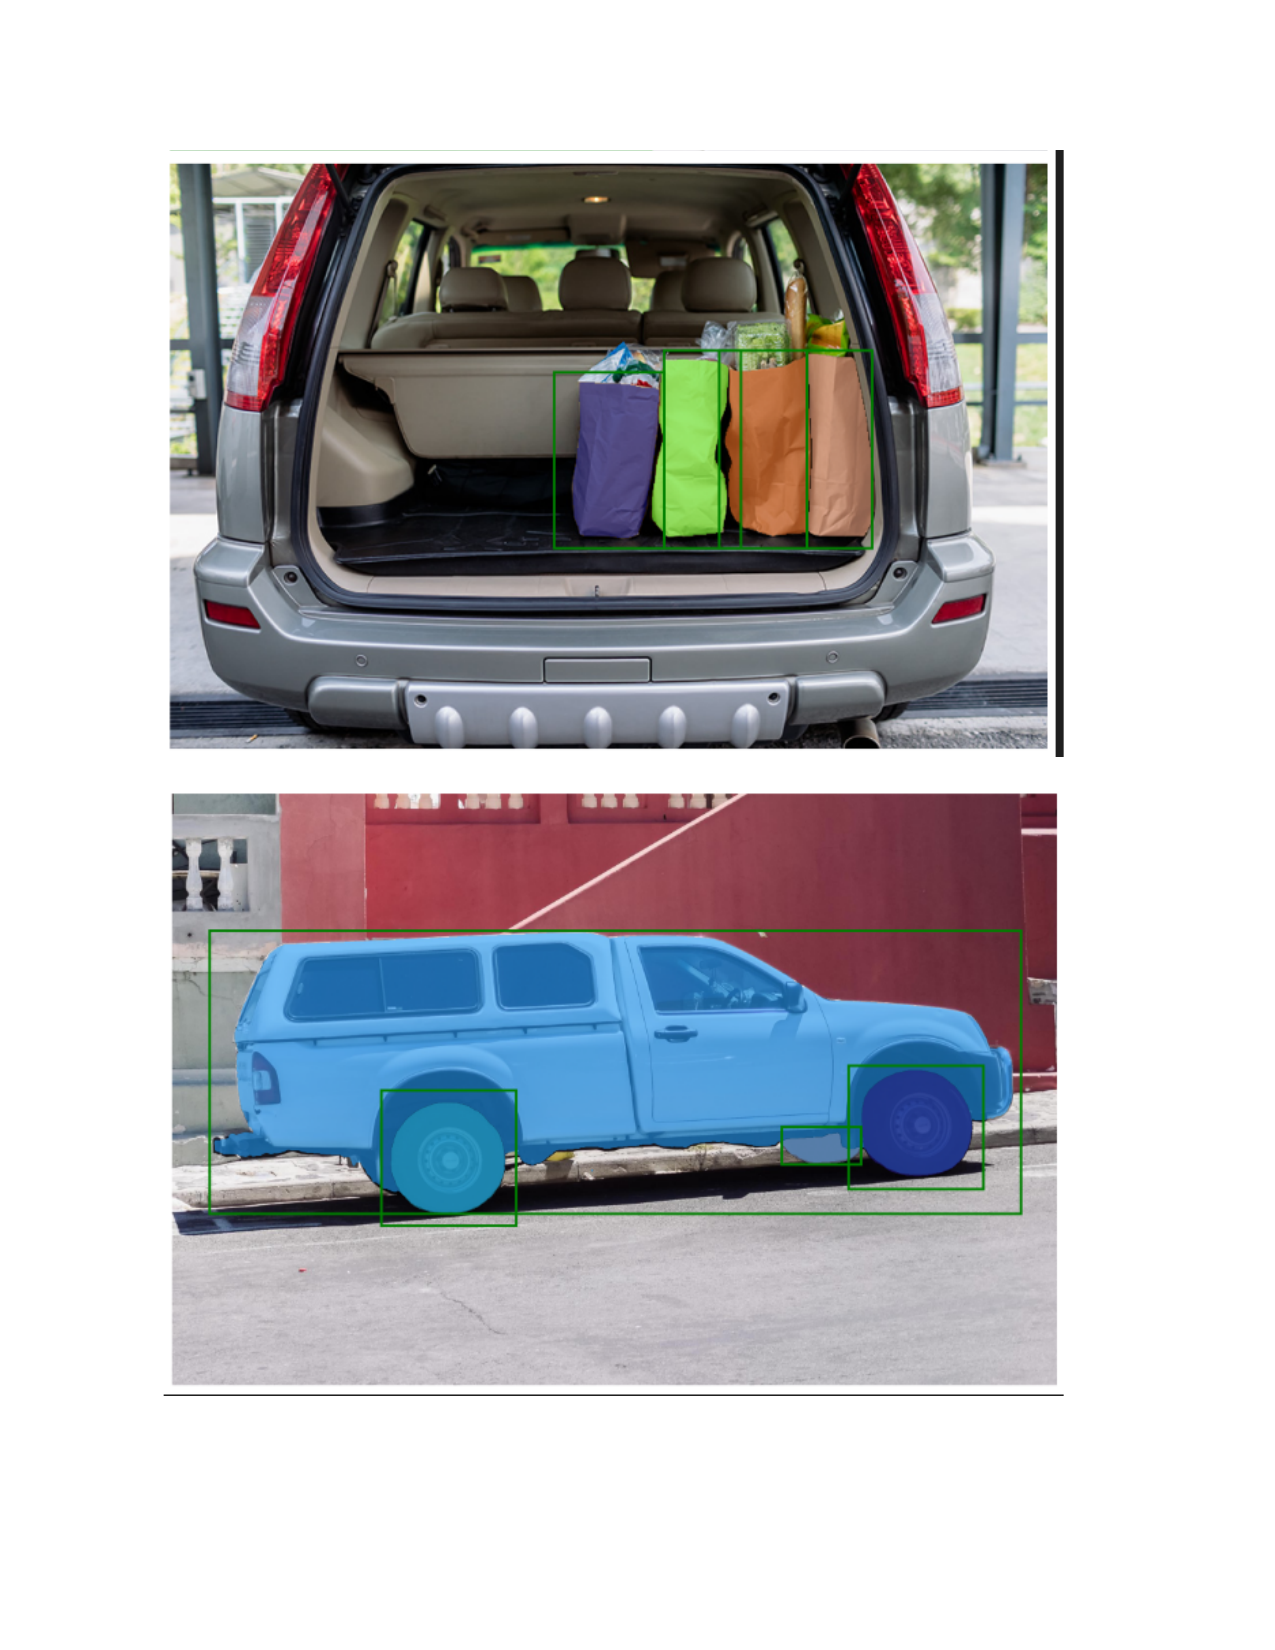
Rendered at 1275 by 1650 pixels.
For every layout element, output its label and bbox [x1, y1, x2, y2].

picture [163, 792, 1064, 1396]
picture [163, 150, 1064, 757]
